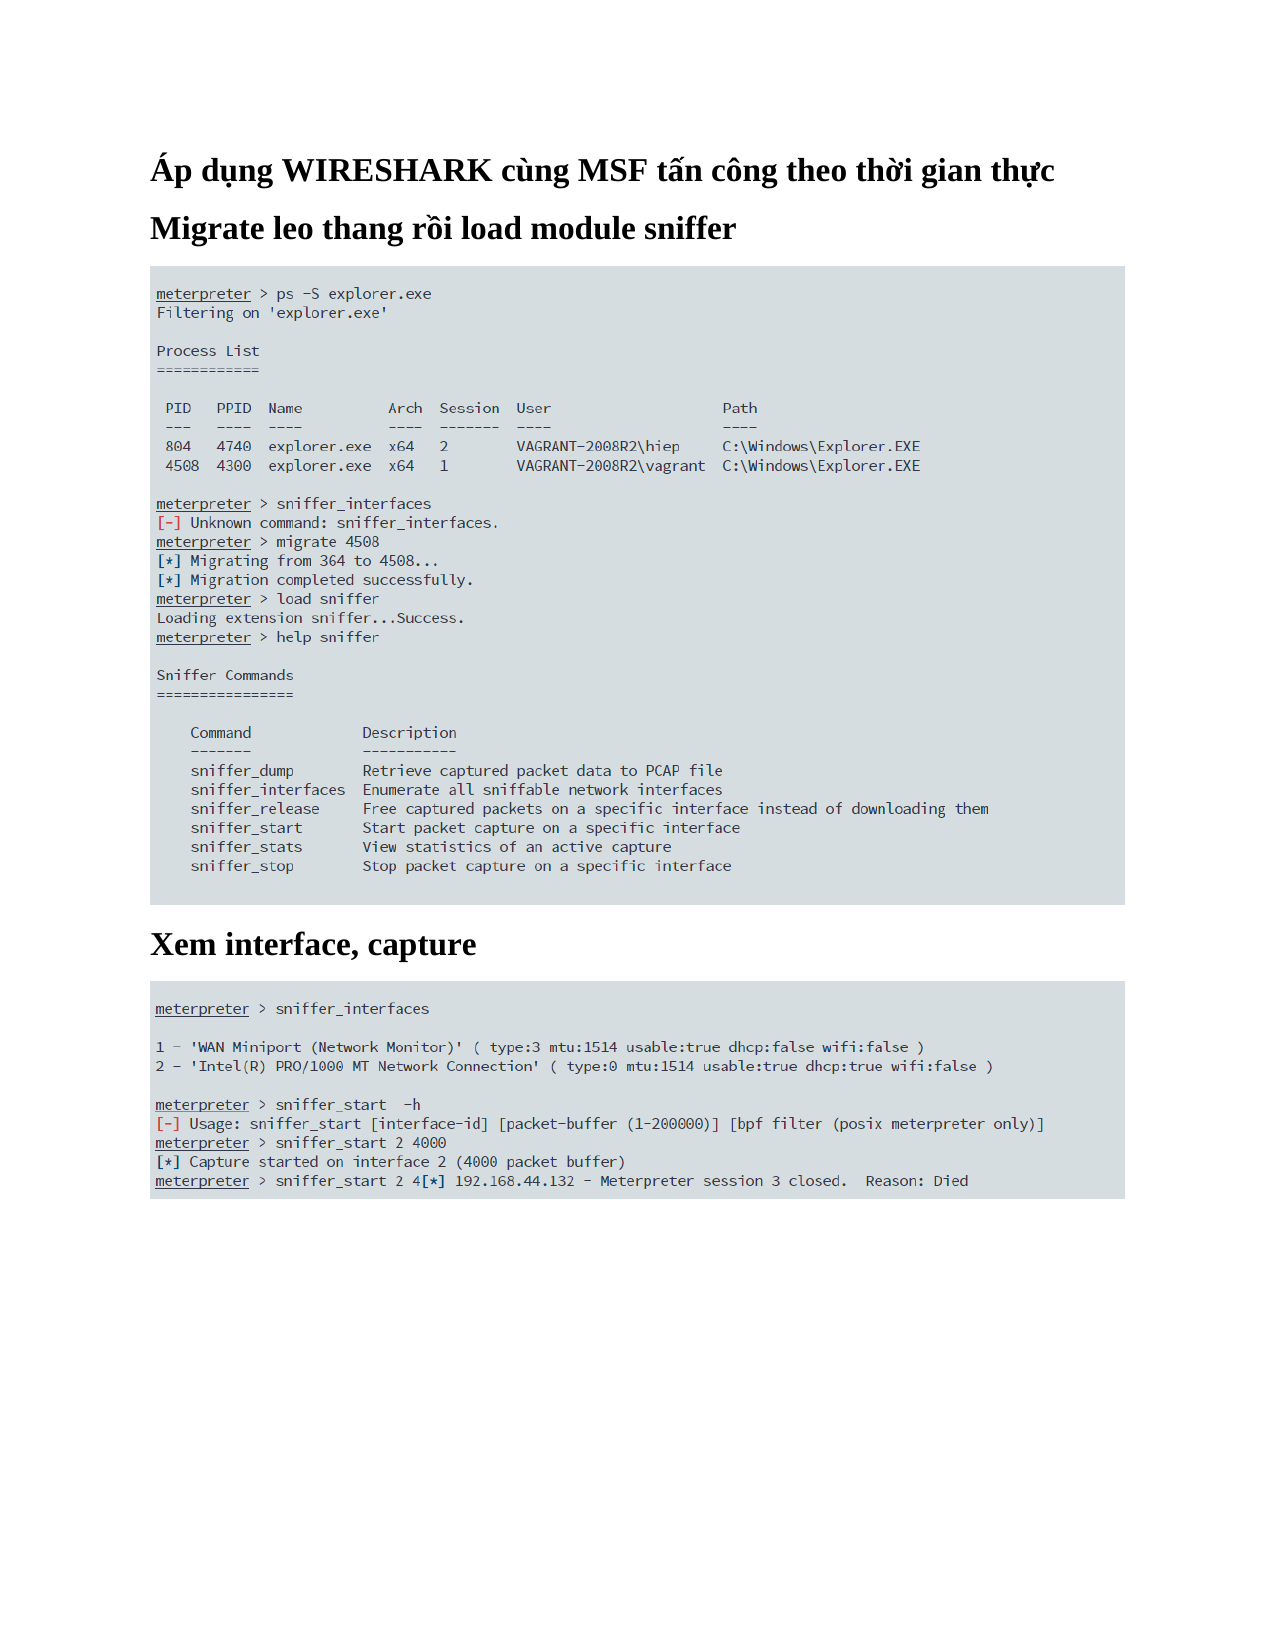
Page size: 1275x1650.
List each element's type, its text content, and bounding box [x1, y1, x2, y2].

text Migrate leo thang rồi load module sniffer [150, 208, 1125, 246]
text Xem interface, capture [150, 924, 1125, 962]
picture [150, 266, 1125, 905]
text Áp dụng WIRESHARK cùng MSF tấn công theo thời gian thực [150, 150, 1125, 188]
picture [150, 981, 1125, 1199]
